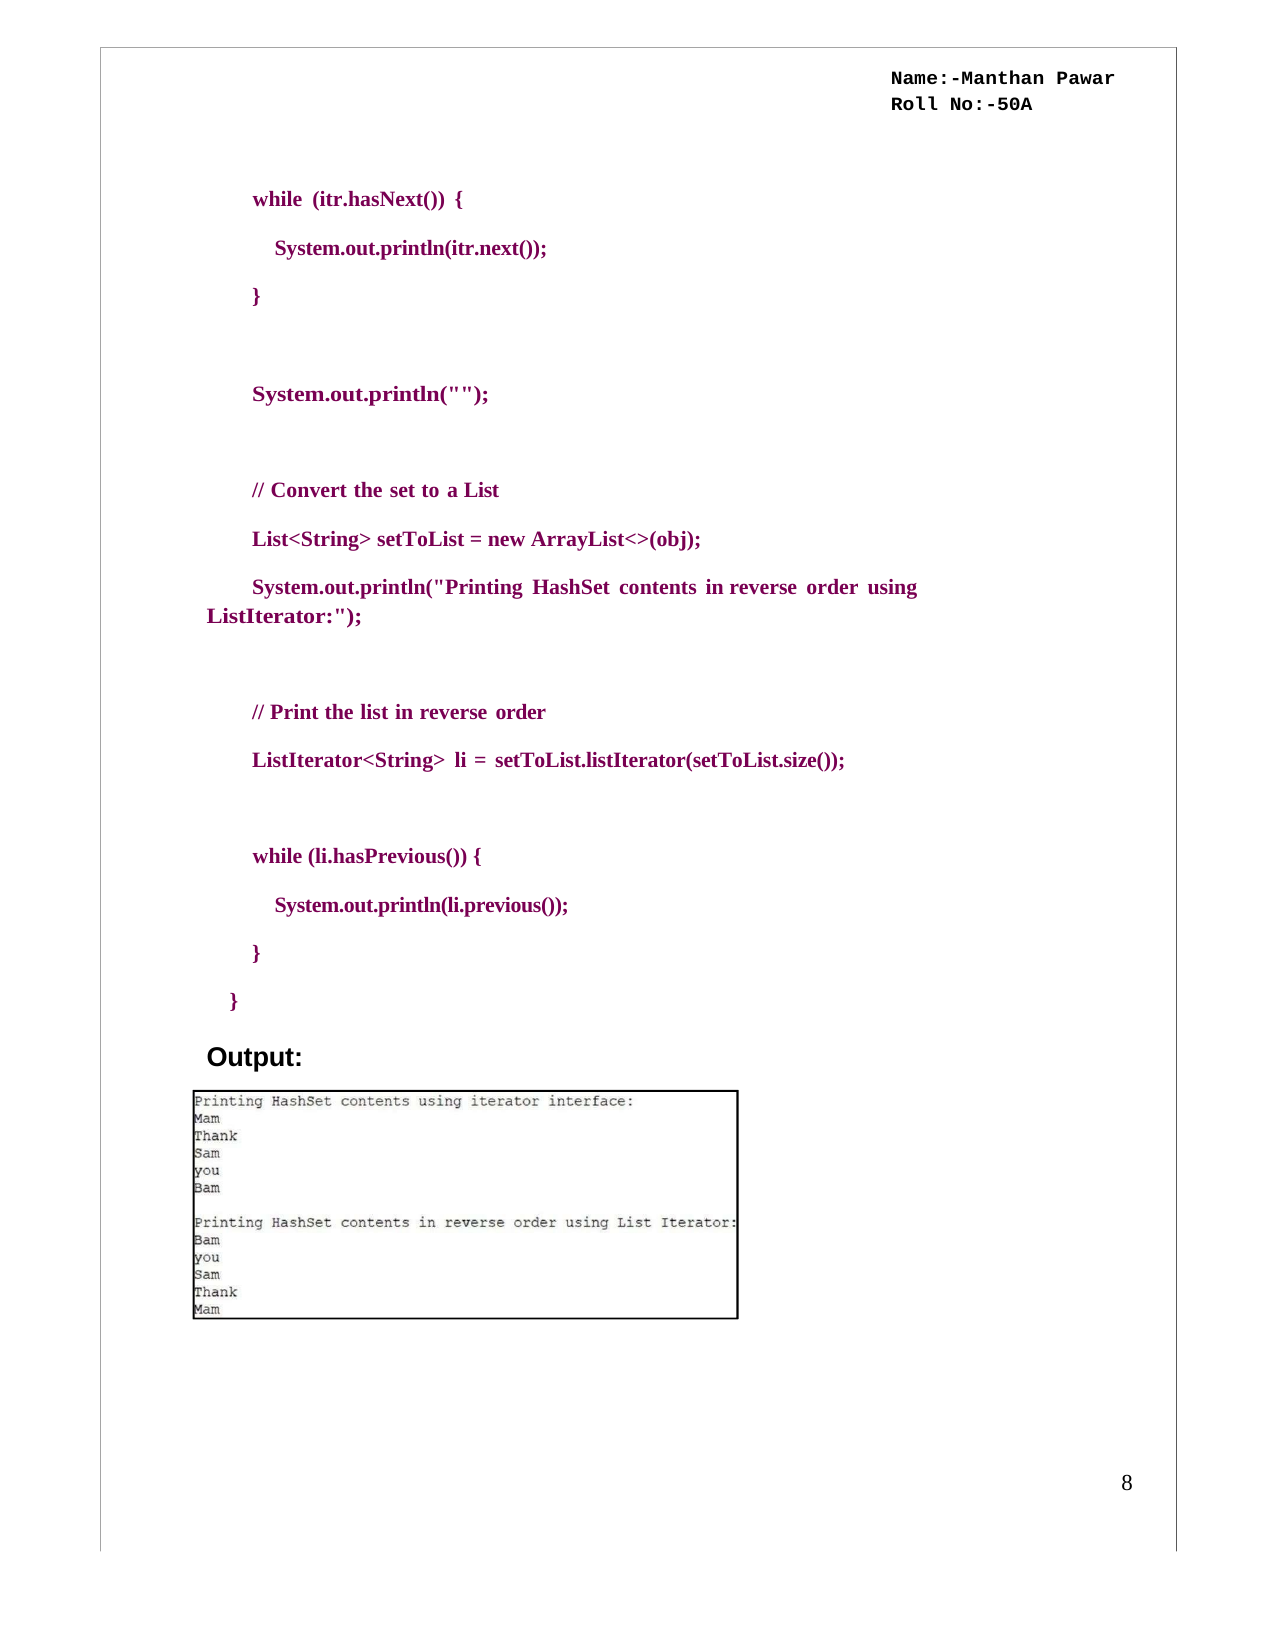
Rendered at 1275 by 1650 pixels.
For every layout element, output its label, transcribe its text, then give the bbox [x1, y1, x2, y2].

text System.out.println(itr.next()); [274, 235, 1087, 260]
text } [229, 988, 1087, 1014]
text ListIterator:"); [206, 603, 1087, 628]
text while (itr.hasNext()) { [252, 186, 1087, 211]
subtitle Output: [206, 1041, 1087, 1072]
text // Print the list in reverse order [252, 699, 1087, 724]
text while (li.hasPrevious()) { System.out.println(li.previous()); [252, 843, 758, 917]
text // Convert the set to a List [252, 477, 1087, 503]
text } [252, 941, 1087, 965]
picture [195, 1092, 736, 1317]
text } [252, 283, 1087, 308]
text ListIterator<String> li = setToList.listIterator(setToList.size()); [252, 747, 1087, 772]
text System.out.println(""); [252, 381, 1087, 406]
text List<String> setToList = new ArrayList<>(obj); System.out.println("Printing HashSet contents in reverse order using [252, 503, 971, 599]
